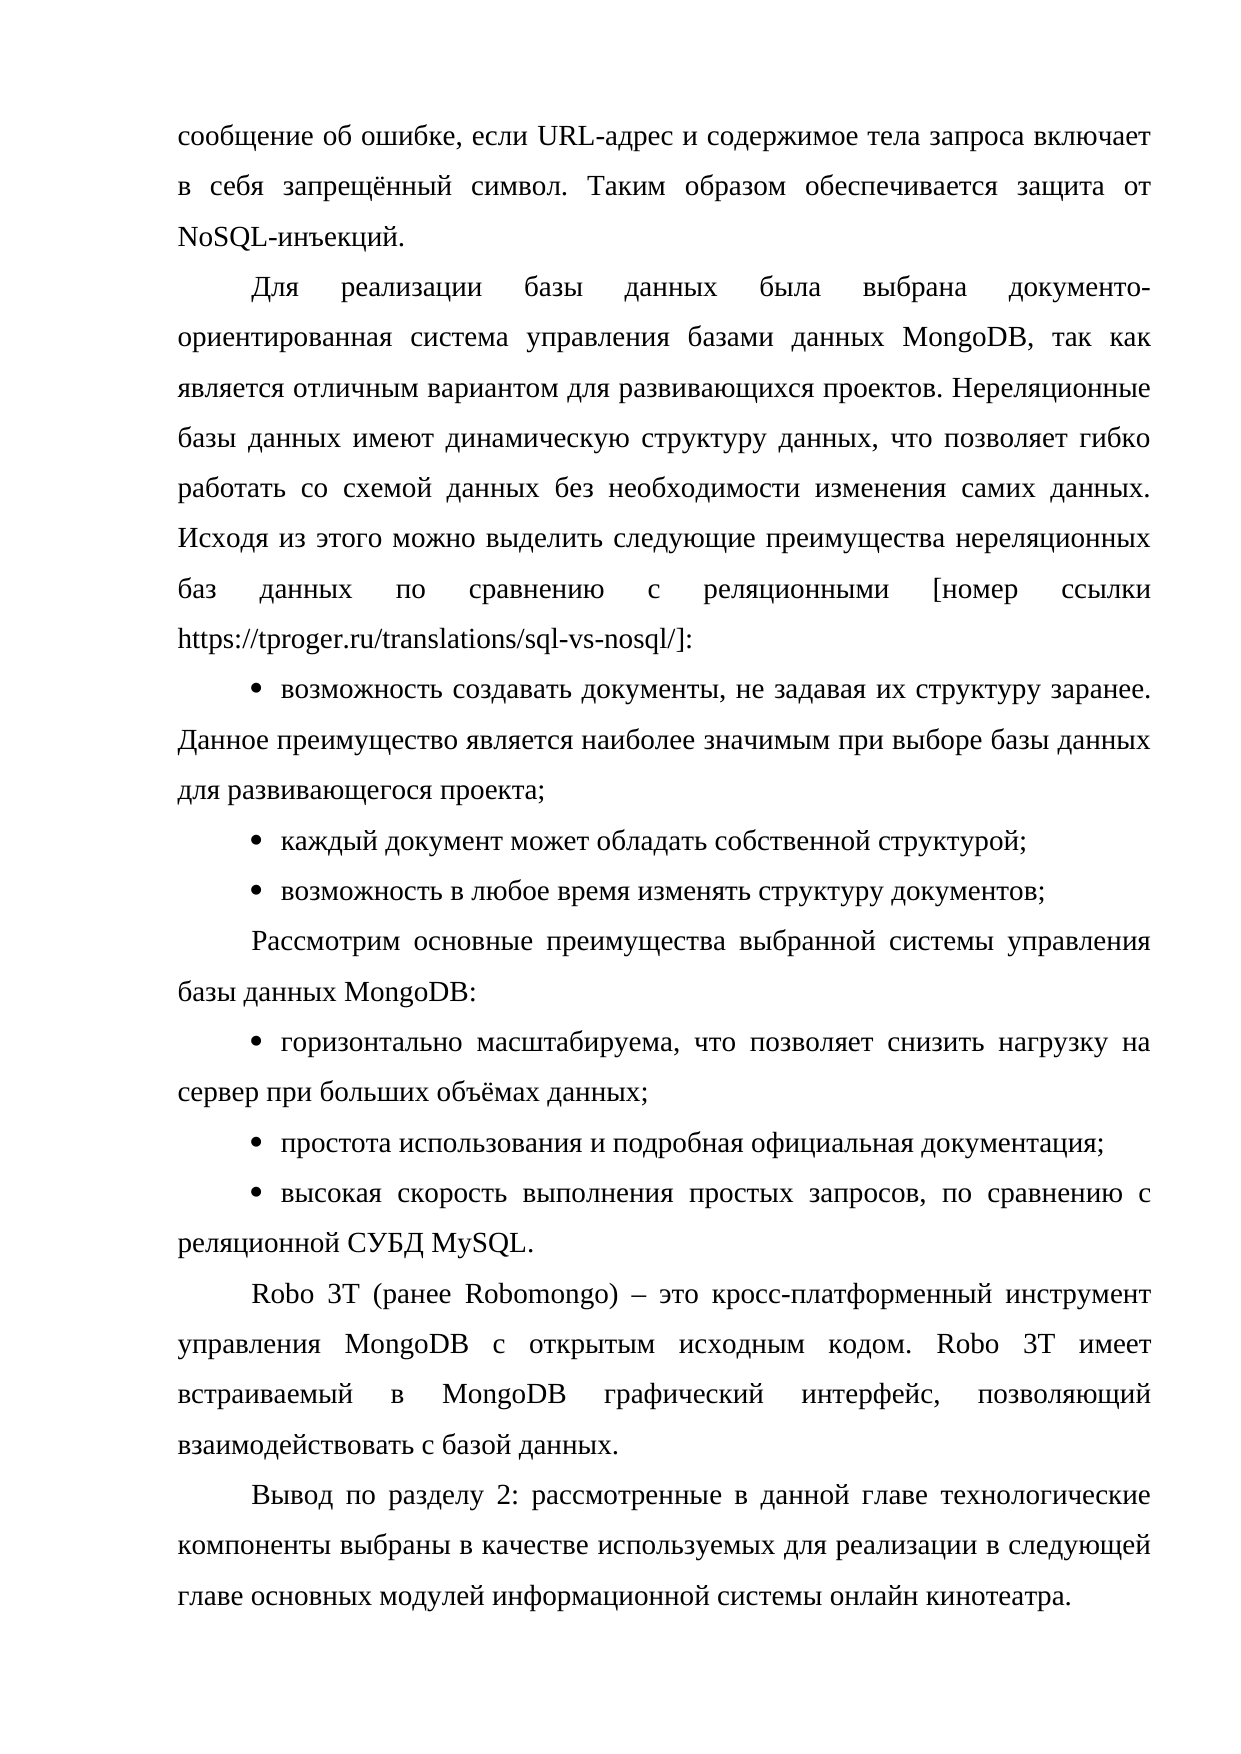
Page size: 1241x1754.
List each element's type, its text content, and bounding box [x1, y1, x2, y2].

text высокая скорость выполнения простых запросов, по сравнению с реляционной СУБД MySQL. [177, 1175, 1152, 1259]
text возможность в любое время изменять структуру документов; [177, 873, 1152, 907]
text горизонтально масштабируема, что позволяет снизить нагрузку на сервер при больших объёмах данных; [177, 1024, 1152, 1108]
list Рассмотрим основные преимущества выбранной системы управления базы данных MongoDB: [177, 923, 1152, 1007]
text простота использования и подробная официальная документация; [177, 1125, 1152, 1158]
text Вывод по разделу 2: рассмотренные в данной главе технологические компоненты выбраны в качестве используемых для реализации в следующей главе основных модулей информационной системы онлайн кинотеатра. [177, 1477, 1152, 1611]
text Robo 3T (ранее Robomongo) – это кросс-платформенный инструмент управления MongoDB с открытым исходным кодом. Robo 3T имеет встраиваемый в MongoDB графический интерфейс, позволяющий взаимодействовать с базой данных. [177, 1276, 1152, 1460]
text возможность создавать документы, не задавая их структуру заранее. Данное преимущество является наиболее значимым при выборе базы данных для развивающегося проекта; [177, 672, 1152, 806]
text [177, 118, 1152, 252]
text Для реализации базы данных была выбрана документо-ориентированная система управления базами данных MongoDB, так как является отличным вариантом для развивающихся проектов. Нереляционные базы данных имеют динамическую структуру данных, что позволяет гибко работать со схемой данных без необходимости изменения самих данных. Исходя из этого можно выделить следующие преимущества нереляционных баз данных по сравнению с реляционными [номер ссылки https://tproger.ru/translations/sql-vs-nosql/]: [177, 269, 1152, 655]
text каждый документ может обладать собственной структурой; [177, 823, 1152, 856]
